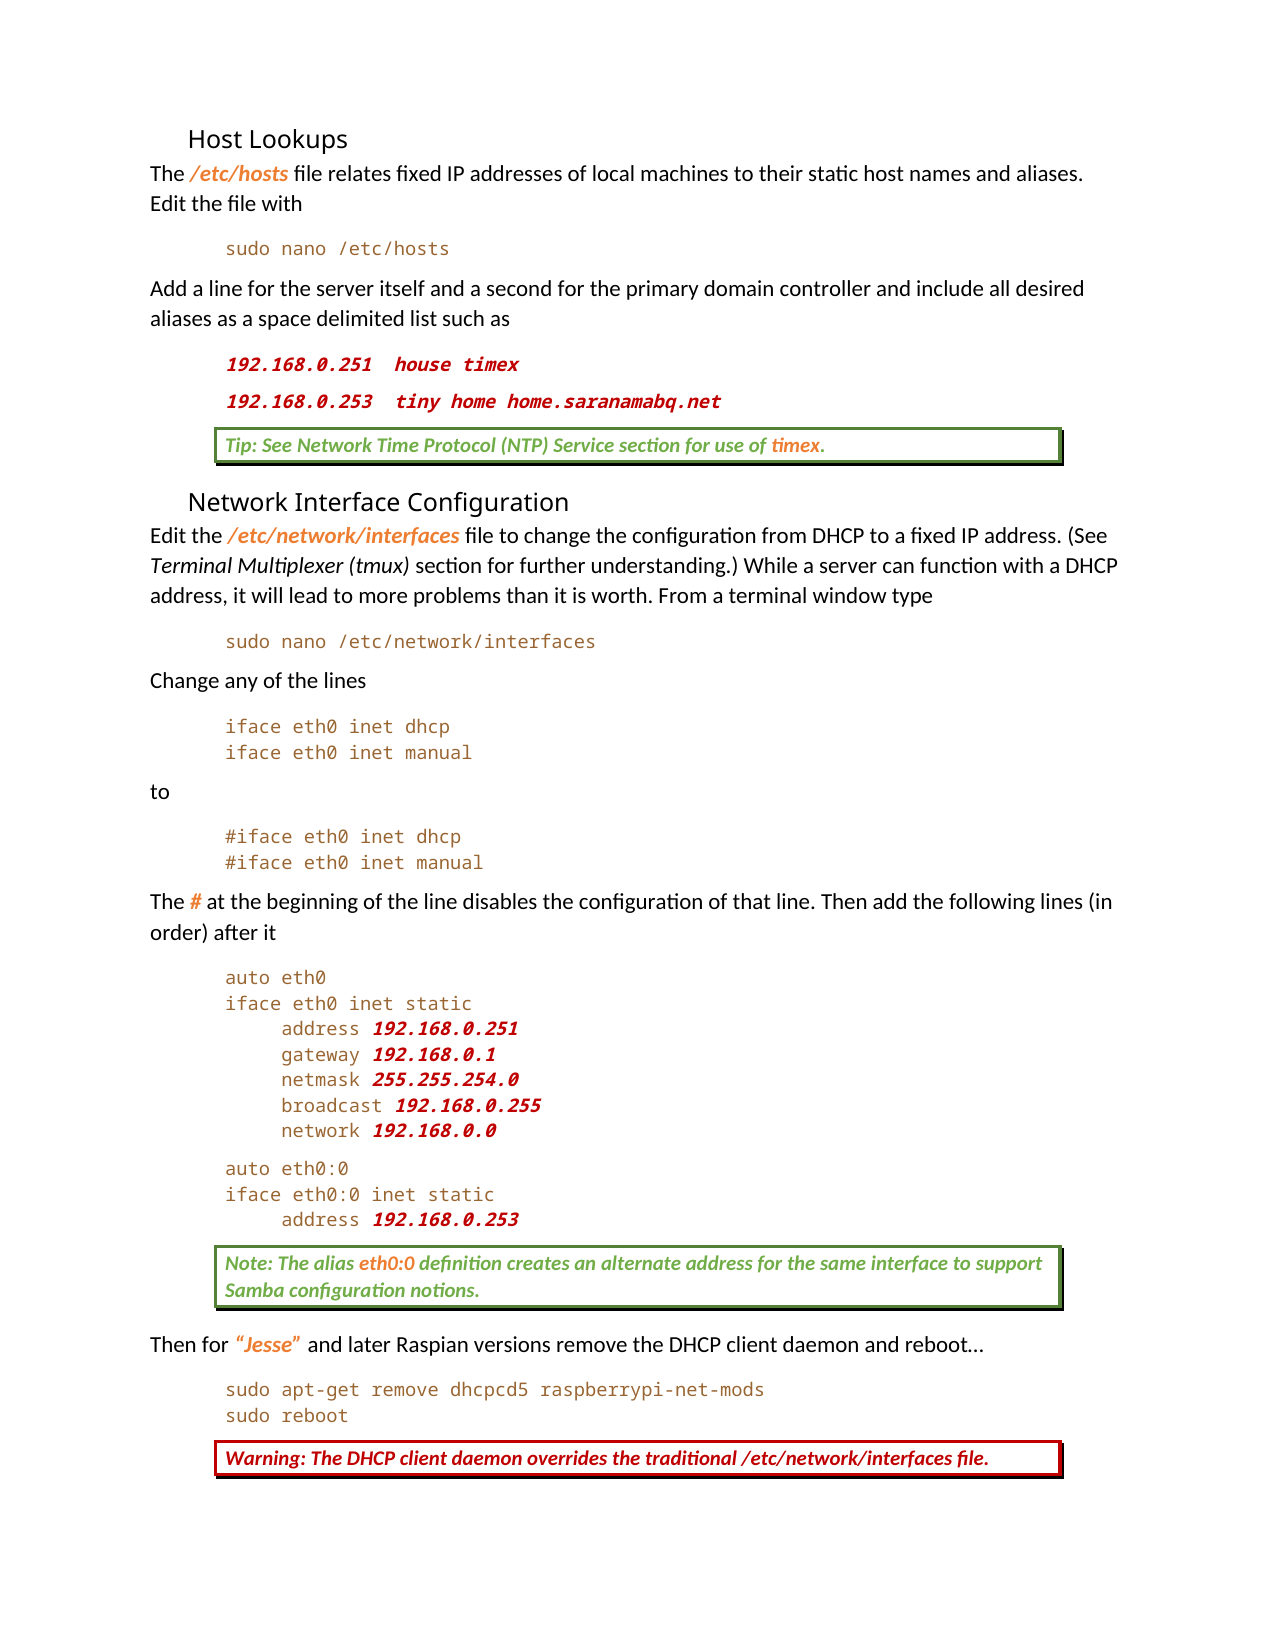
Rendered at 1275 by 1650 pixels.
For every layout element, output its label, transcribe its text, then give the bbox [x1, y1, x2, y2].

text iface eth0 inet manual [225, 739, 1125, 764]
text Note: The alias eth0:0 definition creates an alternate address for the same interface to support Samba configuration notions. [217, 1248, 1058, 1305]
text Warning: The DHCP client daemon overrides the traditional /etc/network/interfaces file. [217, 1443, 1058, 1473]
subtitle Host Lookups [187, 122, 1125, 156]
text sudo apt-get remove dhcpcd5 raspberrypi-net-mods [225, 1377, 1125, 1402]
text The # at the beginning of the line disables the configuration of that line. Then add the following lines (in order) after it [150, 887, 1125, 946]
text Edit the /etc/network/interfaces file to change the configuration from DHCP to a fixed IP address. (See DNS & DHCP Services section for further understanding.) While a server can function with a DHCP address, it will lead to more problems than it is worth. From a terminal window type [150, 521, 1125, 610]
text address 192.168.0.251 [225, 1016, 1125, 1041]
text Change any of the lines [150, 667, 1125, 694]
text auto eth0 [225, 964, 1125, 990]
text sudo nano /etc/network/interfaces [225, 628, 1125, 654]
text #iface eth0 inet dhcp [225, 824, 1125, 849]
text Tip: See Network Time Protocol (NTP) Service section for use of timex. [217, 430, 1058, 460]
text address 192.168.0.253 [225, 1207, 1125, 1232]
text 192.168.0.253 tiny home home.saranamabq.net [225, 389, 1125, 414]
text gateway 192.168.0.1 [225, 1041, 1125, 1067]
text to [150, 777, 1125, 805]
text #iface eth0 inet manual [225, 849, 1125, 875]
text Then for “Jesse” and later Raspian versions remove the DHCP client daemon and reboot… [150, 1330, 1125, 1358]
text network 192.168.0.0 [225, 1118, 1125, 1143]
text broadcast 192.168.0.255 [225, 1092, 1125, 1118]
text iface eth0 inet dhcp [225, 713, 1125, 739]
text auto eth0:0 [225, 1156, 1125, 1181]
text 192.168.0.251 house timex [225, 351, 1125, 376]
text sudo nano /etc/hosts [225, 236, 1125, 261]
subtitle Network Interface Configuration [187, 484, 1125, 518]
text sudo reboot [225, 1402, 1125, 1428]
text Add a line for the server itself and a second for the primary domain controller and include all desired aliases as a space delimited list such as [150, 274, 1125, 332]
text iface eth0 inet static [225, 990, 1125, 1016]
text netmask 255.255.254.0 [225, 1067, 1125, 1092]
text iface eth0:0 inet static [225, 1181, 1125, 1207]
text The /etc/hosts file relates fixed IP addresses of local machines to their static host names and aliases. Edit the file with [150, 159, 1125, 217]
